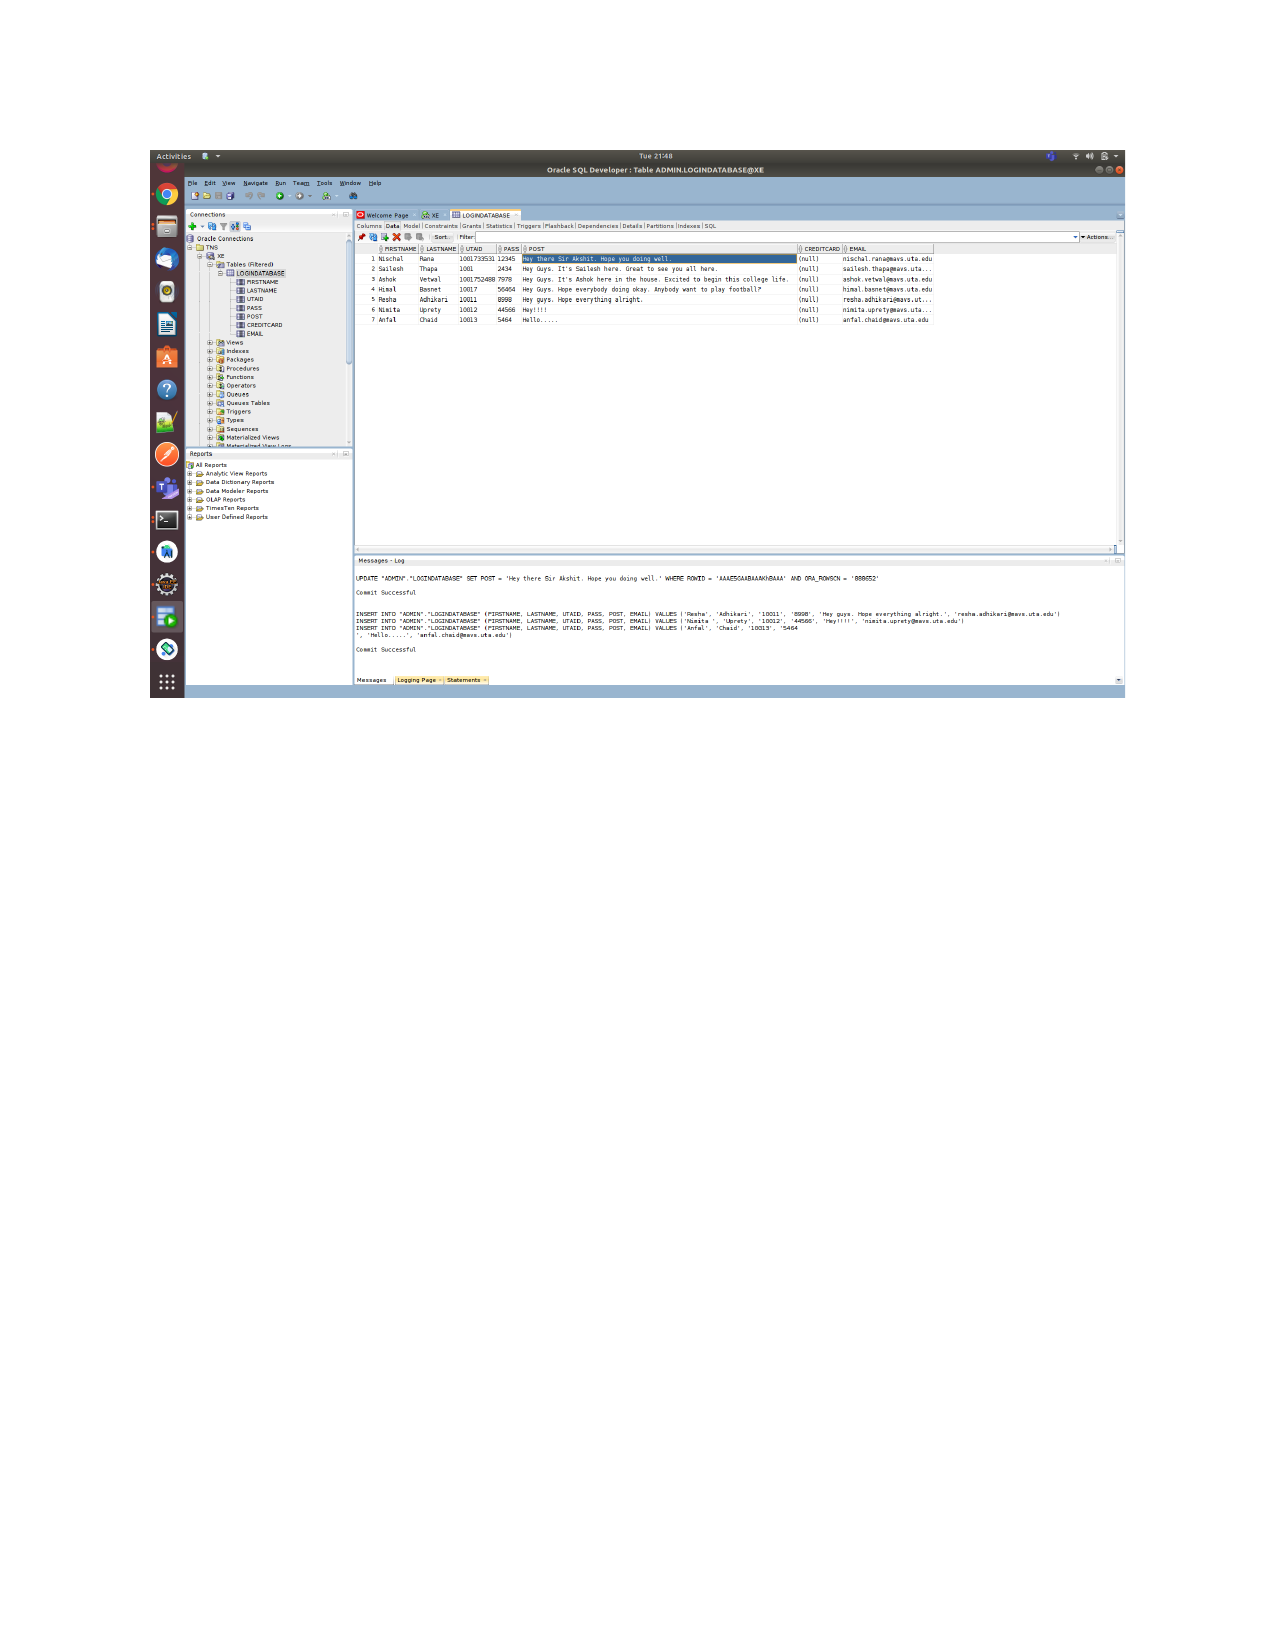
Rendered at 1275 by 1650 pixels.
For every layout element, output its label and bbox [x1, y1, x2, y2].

picture [150, 150, 1125, 698]
